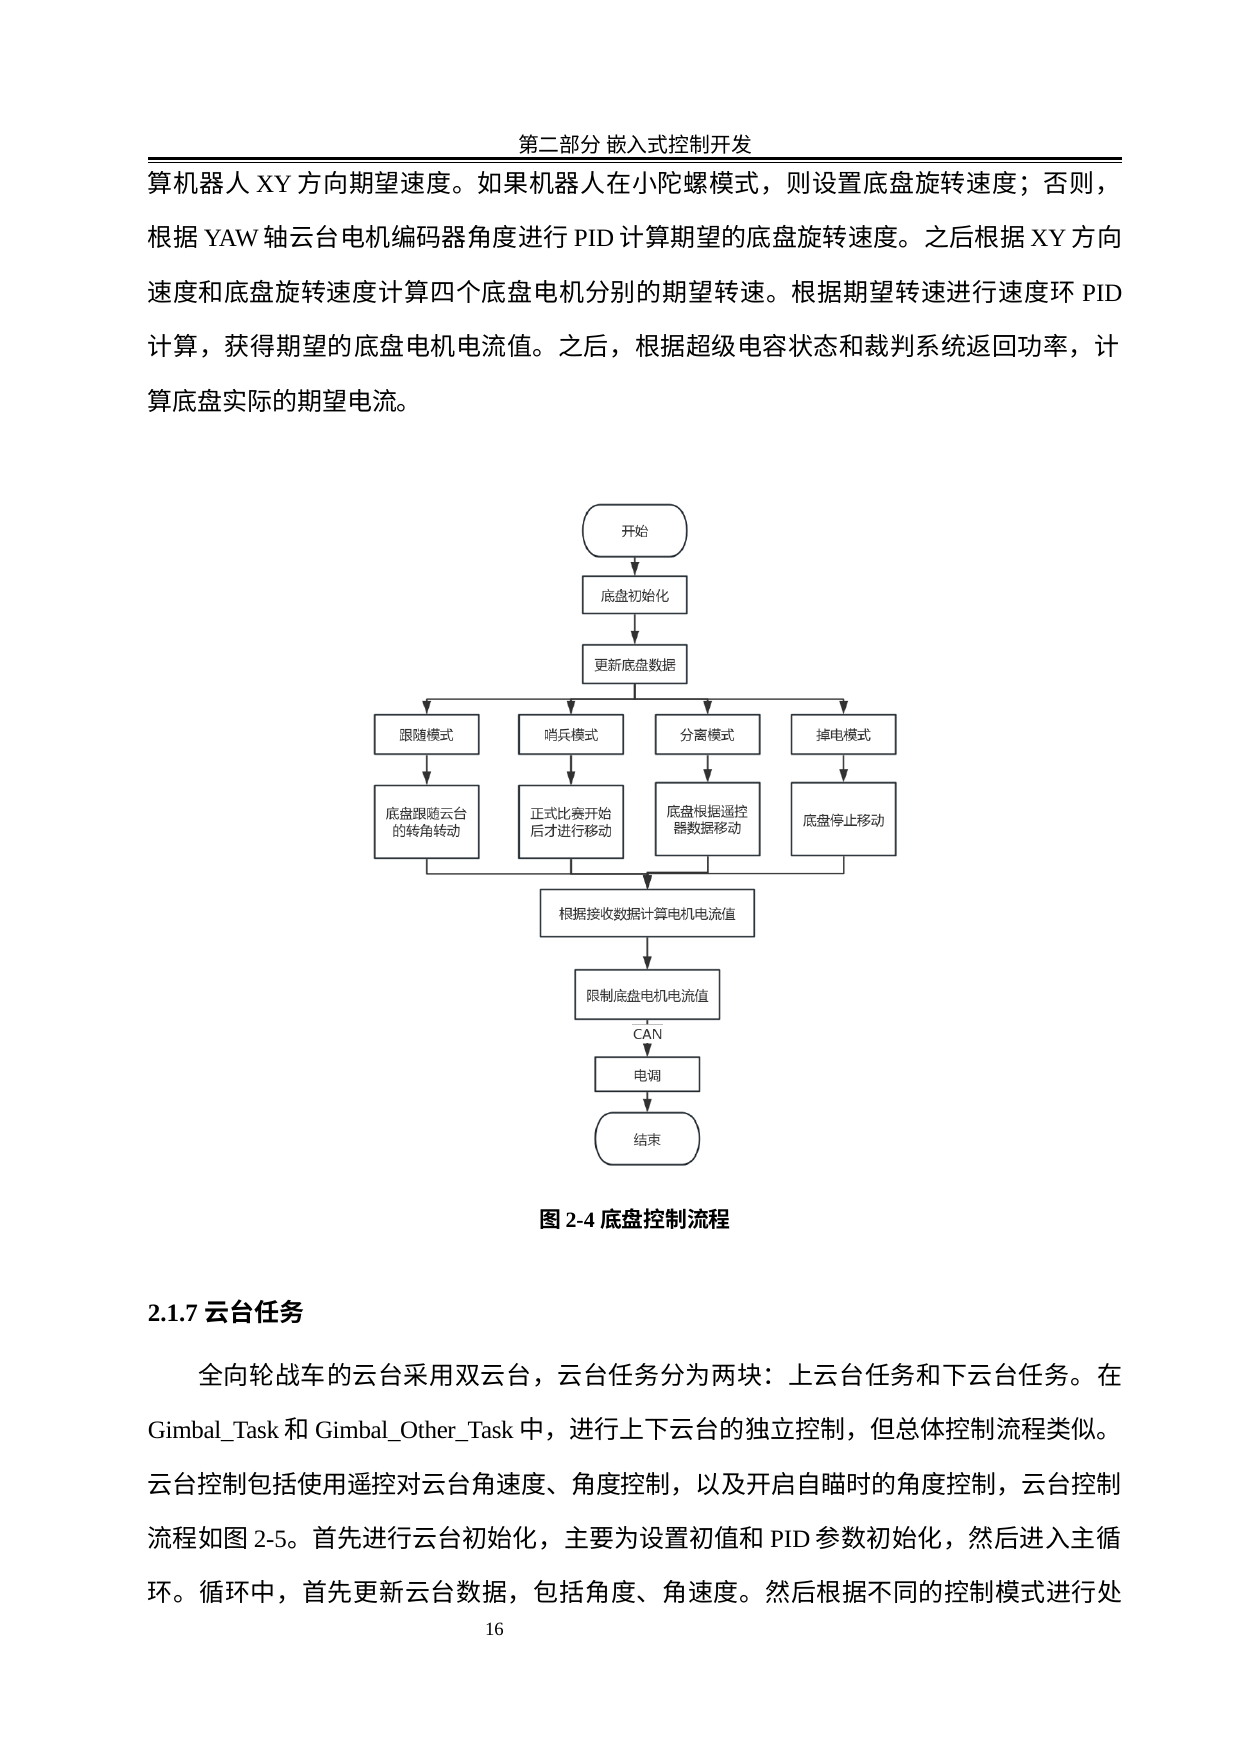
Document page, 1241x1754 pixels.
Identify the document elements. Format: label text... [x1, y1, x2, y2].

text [148, 163, 1122, 417]
text 图2-4 底盘控制流程 [148, 1202, 1122, 1234]
picture [348, 478, 921, 1190]
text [148, 1355, 1122, 1609]
text 2.1.7 云台任务 [148, 1293, 1122, 1329]
